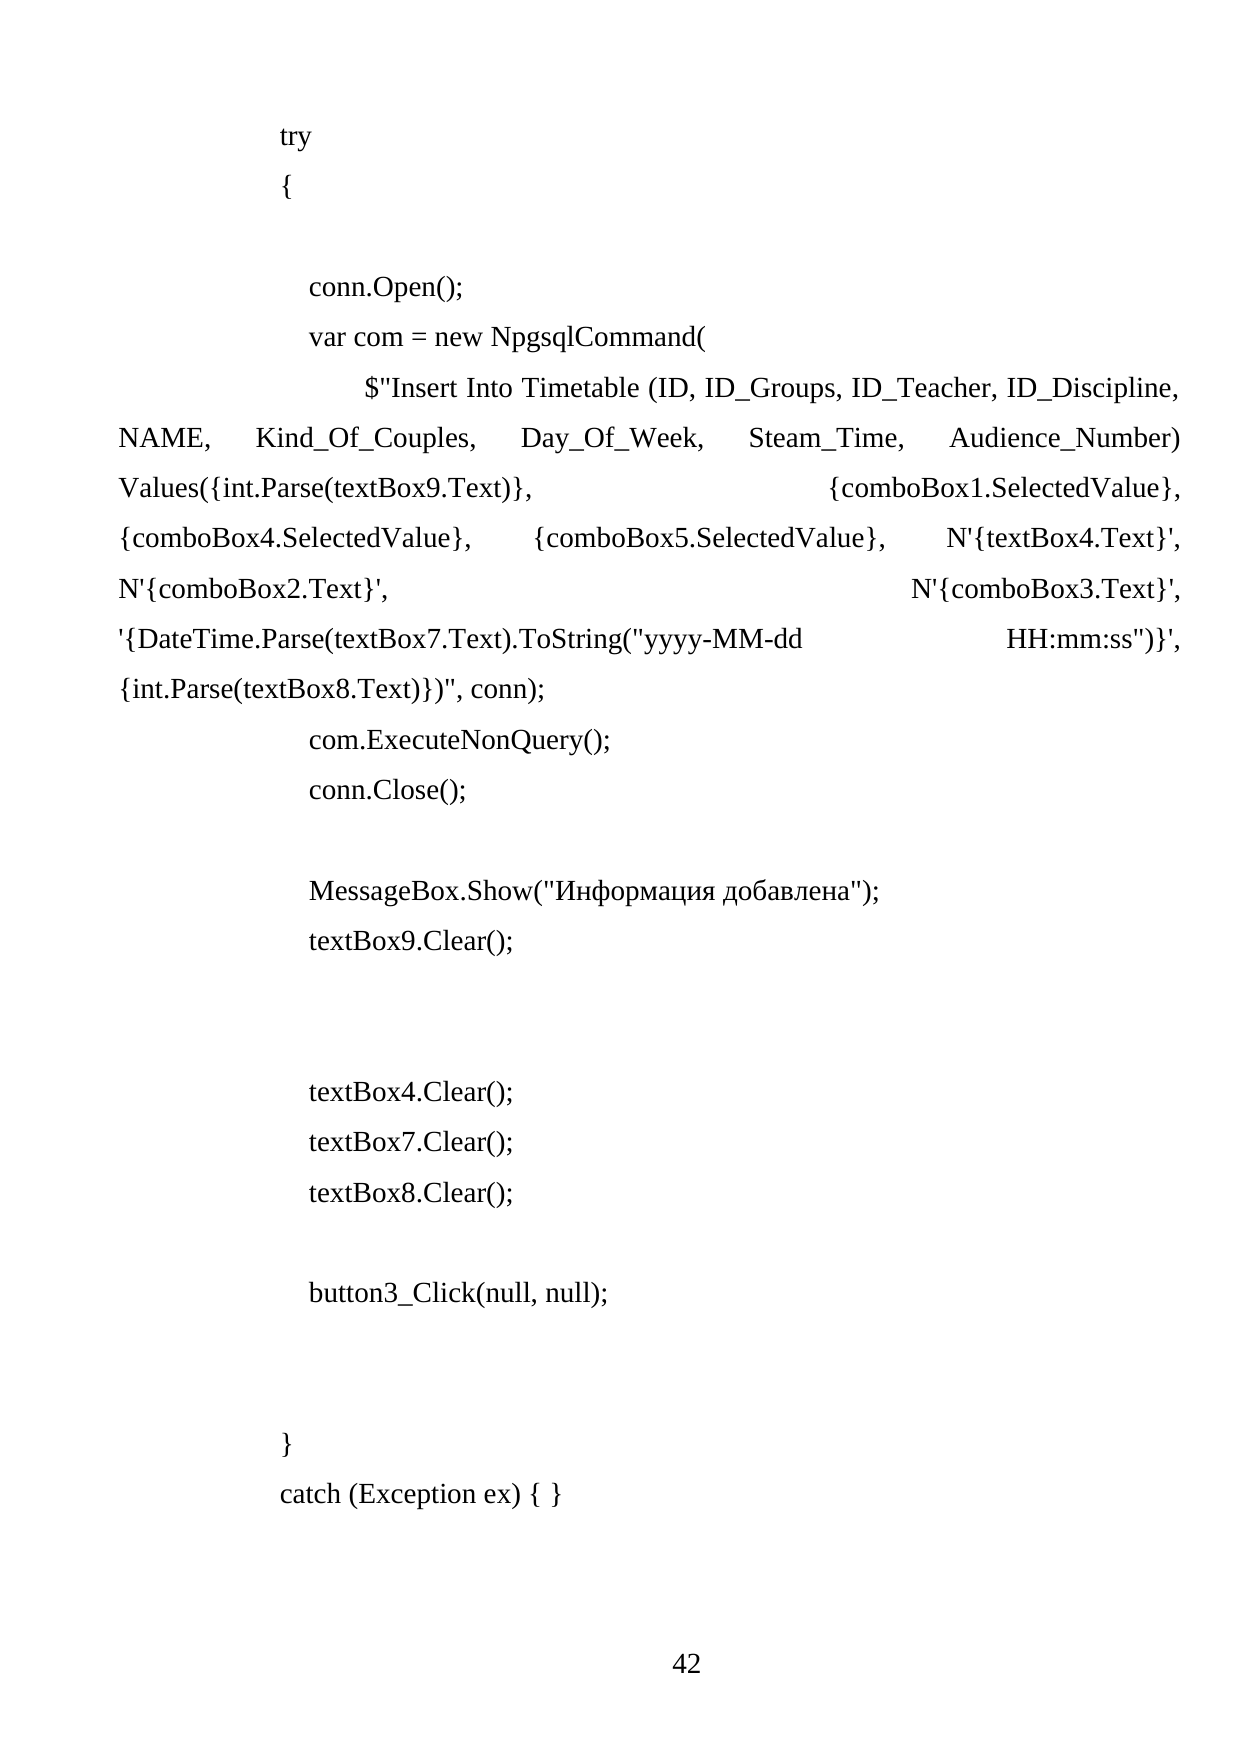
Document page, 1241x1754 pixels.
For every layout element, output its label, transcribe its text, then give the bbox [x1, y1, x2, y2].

text var com = new NpgsqlCommand( [118, 319, 1181, 353]
text textBox4.Clear(); [118, 1074, 1181, 1108]
text com.ExecuteNonQuery(); [118, 722, 1181, 755]
text textBox8.Clear(); [118, 1175, 1181, 1208]
text button3_Click(null, null); [118, 1275, 1181, 1309]
text conn.Close(); [118, 772, 1181, 806]
text { [118, 168, 1181, 202]
text textBox7.Clear(); [118, 1124, 1181, 1158]
text try [118, 118, 1181, 152]
text $"Insert Into Timetable (ID, ID_Groups, ID_Teacher, ID_Discipline, NAME, Kind_Of_Couples, Day_Of_Week, Steam_Time, Audience_Number) Values({int.Parse(textBox9.Text)}, {comboBox1.SelectedValue}, {comboBox4.SelectedValue}, {comboBox5.SelectedValue}, N'{textBox4.Text}', N'{comboBox2.Text}', N'{comboBox3.Text}', '{DateTime.Parse(textBox7.Text).ToString("yyyy-MM-dd HH:mm:ss")}', {int.Parse(textBox8.Text)})", conn); [118, 370, 1181, 705]
text catch (Exception ex) { } [118, 1477, 1181, 1510]
text MessageBox.Show("Информация добавлена"); [118, 873, 1181, 906]
text } [118, 1426, 1181, 1460]
text conn.Open(); [118, 269, 1181, 303]
text textBox9.Clear(); [118, 923, 1181, 957]
